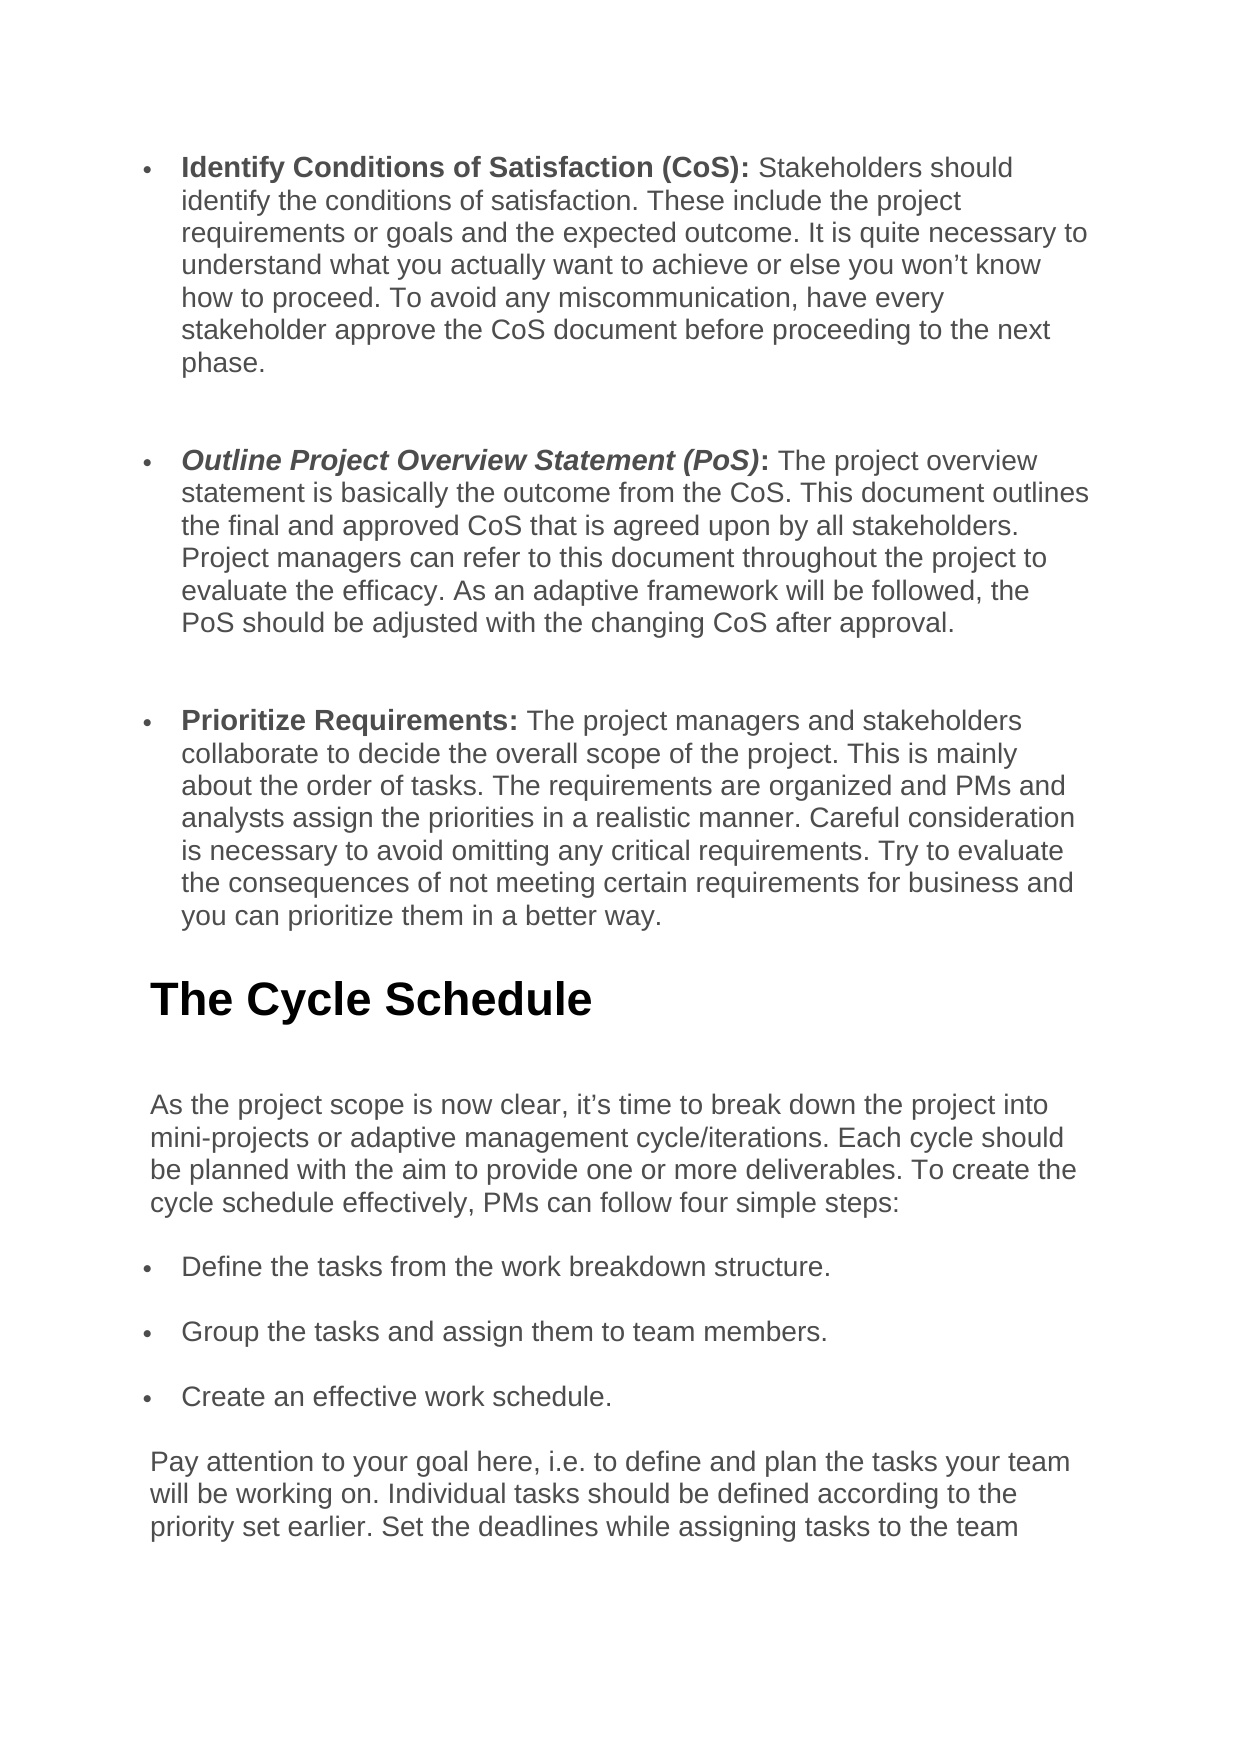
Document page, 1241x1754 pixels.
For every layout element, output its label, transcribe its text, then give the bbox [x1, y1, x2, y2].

list Outline Project Overview Statement (PoS): The project overview statement is basically the outcome from the CoS. This document outlines the final and approved CoS that is agreed upon by all stakeholders. Project managers can refer to this document throughout the project to evaluate the efficacy. As an adaptive framework will be followed, the PoS should be adjusted with the changing CoS after approval. [144, 443, 1090, 638]
list Identify Conditions of Satisfaction (CoS): Stakeholders should identify the conditions of satisfaction. These include the project requirements or goals and the expected outcome. It is quite necessary to understand what you actually want to achieve or else you won’t know how to proceed. To avoid any miscommunication, have every stakeholder approve the CoS document before proceeding to the next phase. [144, 150, 1090, 378]
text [150, 1445, 1090, 1542]
list Define the tasks from the work breakdown structure. [144, 1250, 1090, 1283]
list Create an effective work schedule. [144, 1380, 1090, 1412]
list Prioritize Requirements: The project managers and stakeholders collaborate to decide the overall scope of the project. This is mainly about the order of tasks. The requirements are organized and PMs and analysts assign the priorities in a realistic manner. Careful consideration is necessary to avoid omitting any critical requirements. Try to evaluate the consequences of not meeting certain requirements for business and you can prioritize them in a better way. [144, 703, 1090, 931]
subtitle The Cycle Schedule [150, 963, 1090, 1026]
text As the project scope is now clear, it’s time to break down the project into mini-projects or adaptive management cycle/iterations. Each cycle should be planned with the aim to provide one or more deliverables. To create the cycle schedule effectively, PMs can follow four simple steps: [150, 1088, 1090, 1218]
list Group the tasks and assign them to team members. [144, 1315, 1090, 1347]
